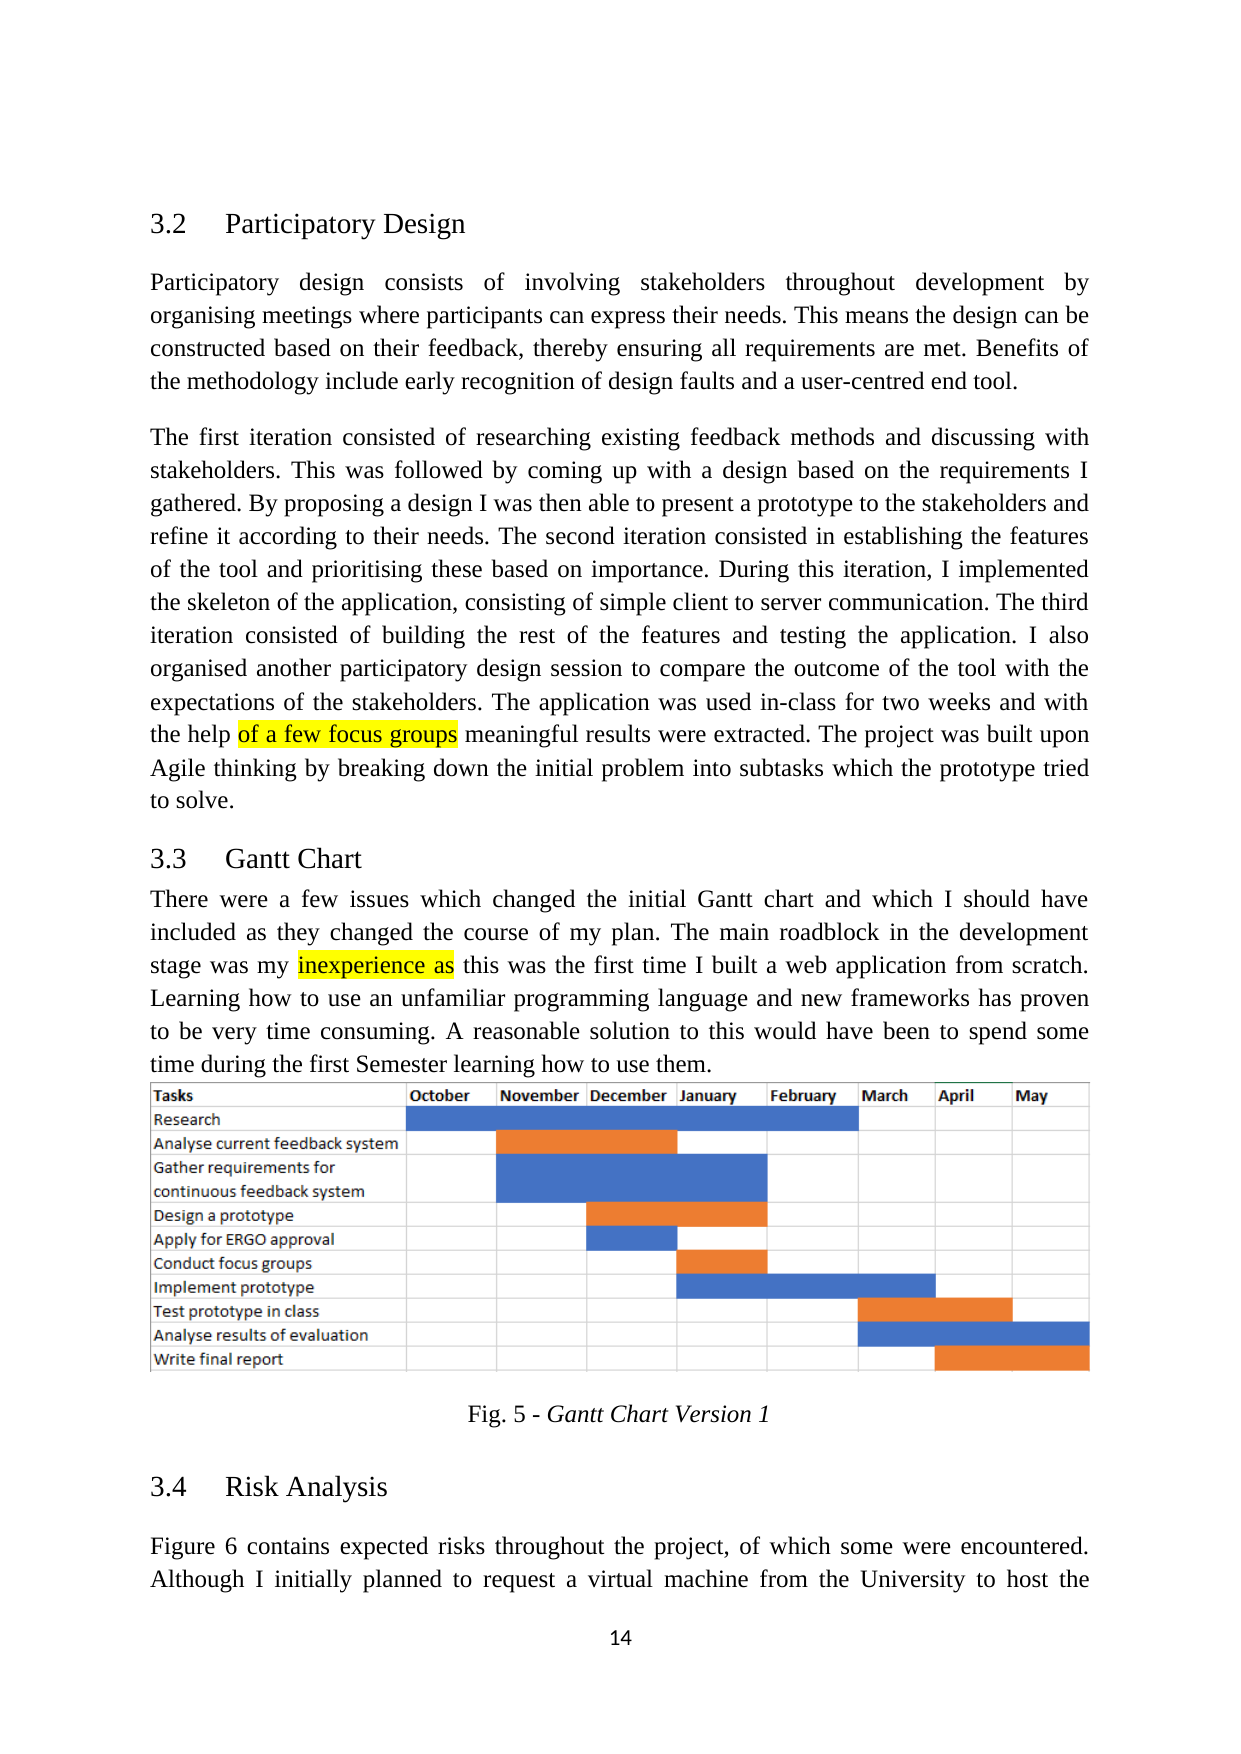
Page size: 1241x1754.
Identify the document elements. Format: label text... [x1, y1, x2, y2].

text Fig. 5 - Gantt Chart Version 1 [150, 1399, 1090, 1428]
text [150, 1531, 1090, 1592]
picture [150, 1082, 1091, 1372]
text 3.4 Risk Analysis [150, 1469, 1090, 1503]
text 3.3 Gantt Chart [150, 842, 1090, 875]
text 3.2 Participatory Design [150, 206, 1090, 239]
text There were a few issues which changed the initial Gantt chart and which I should have included as they changed the course of my plan. The main roadblock in the development stage was my inexperience as this was the first time I built a web application from scratch. Learning how to use an unfamiliar programming language and new frameworks has proven to be very time consuming. A reasonable solution to this would have been to spend some time during the first Semester learning how to use them. [150, 884, 1090, 1078]
text Participatory design consists of involving stakeholders throughout development by organising meetings where participants can express their needs. This means the design can be constructed based on their feedback, thereby ensuring all requirements are met. Benefits of the methodology include early recognition of design faults and a user-centred end tool. [150, 267, 1090, 395]
text The first iteration consisted of researching existing feedback methods and discussing with stakeholders. This was followed by coming up with a design based on the requirements I gathered. By proposing a design I was then able to present a prototype to the stakeholders and refine it according to their needs. The second iteration consisted in establishing the features of the tool and prioritising these based on importance. During this iteration, I implemented the skeleton of the application, consisting of simple client to server communication. The third iteration consisted of building the rest of the features and testing the application. I also organised another participatory design session to compare the outcome of the tool with the expectations of the stakeholders. The application was used in-class for two weeks and with the help of a few focus groups meaningful results were extracted. The project was built upon Agile thinking by breaking down the initial problem into subtasks which the prototype tried to solve. [150, 422, 1090, 814]
